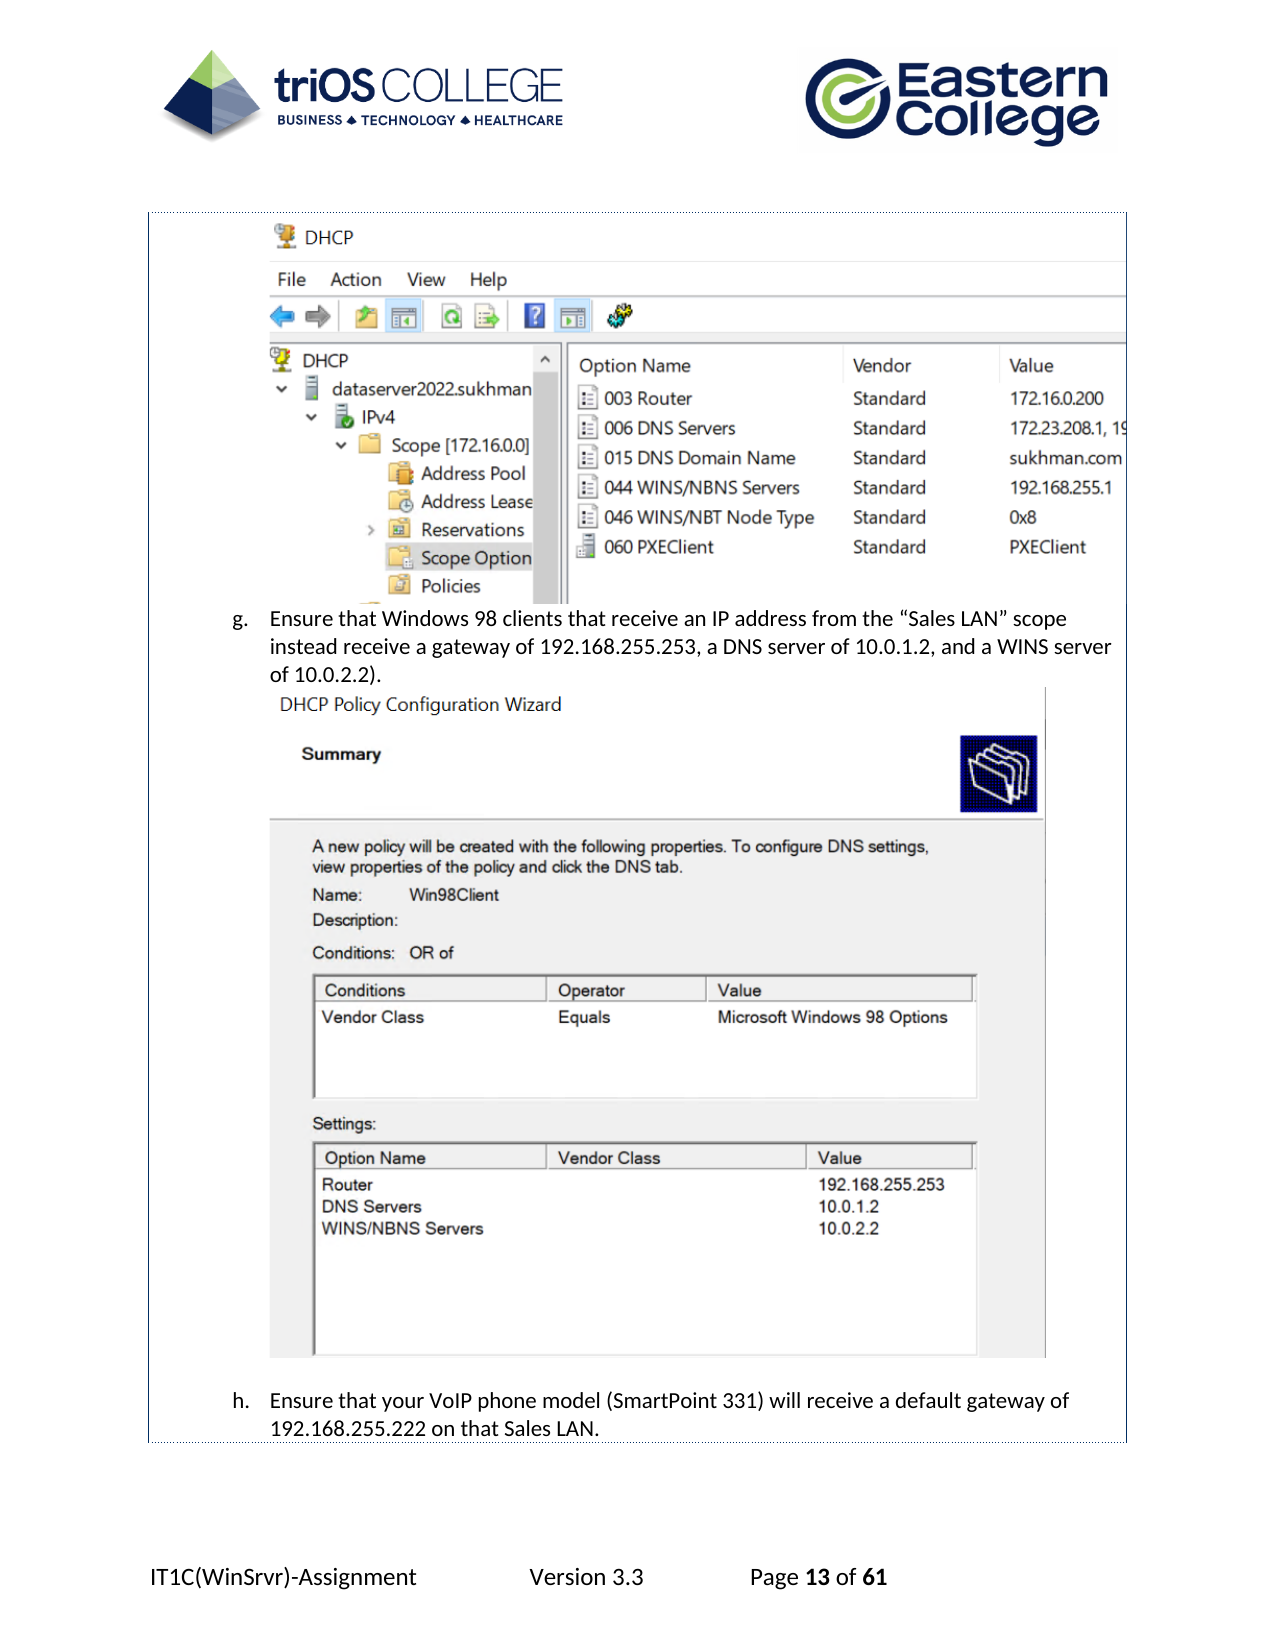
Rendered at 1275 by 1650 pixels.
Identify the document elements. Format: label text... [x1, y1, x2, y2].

picture [269, 213, 1127, 604]
picture [150, 45, 1125, 159]
picture [269, 687, 1046, 1358]
